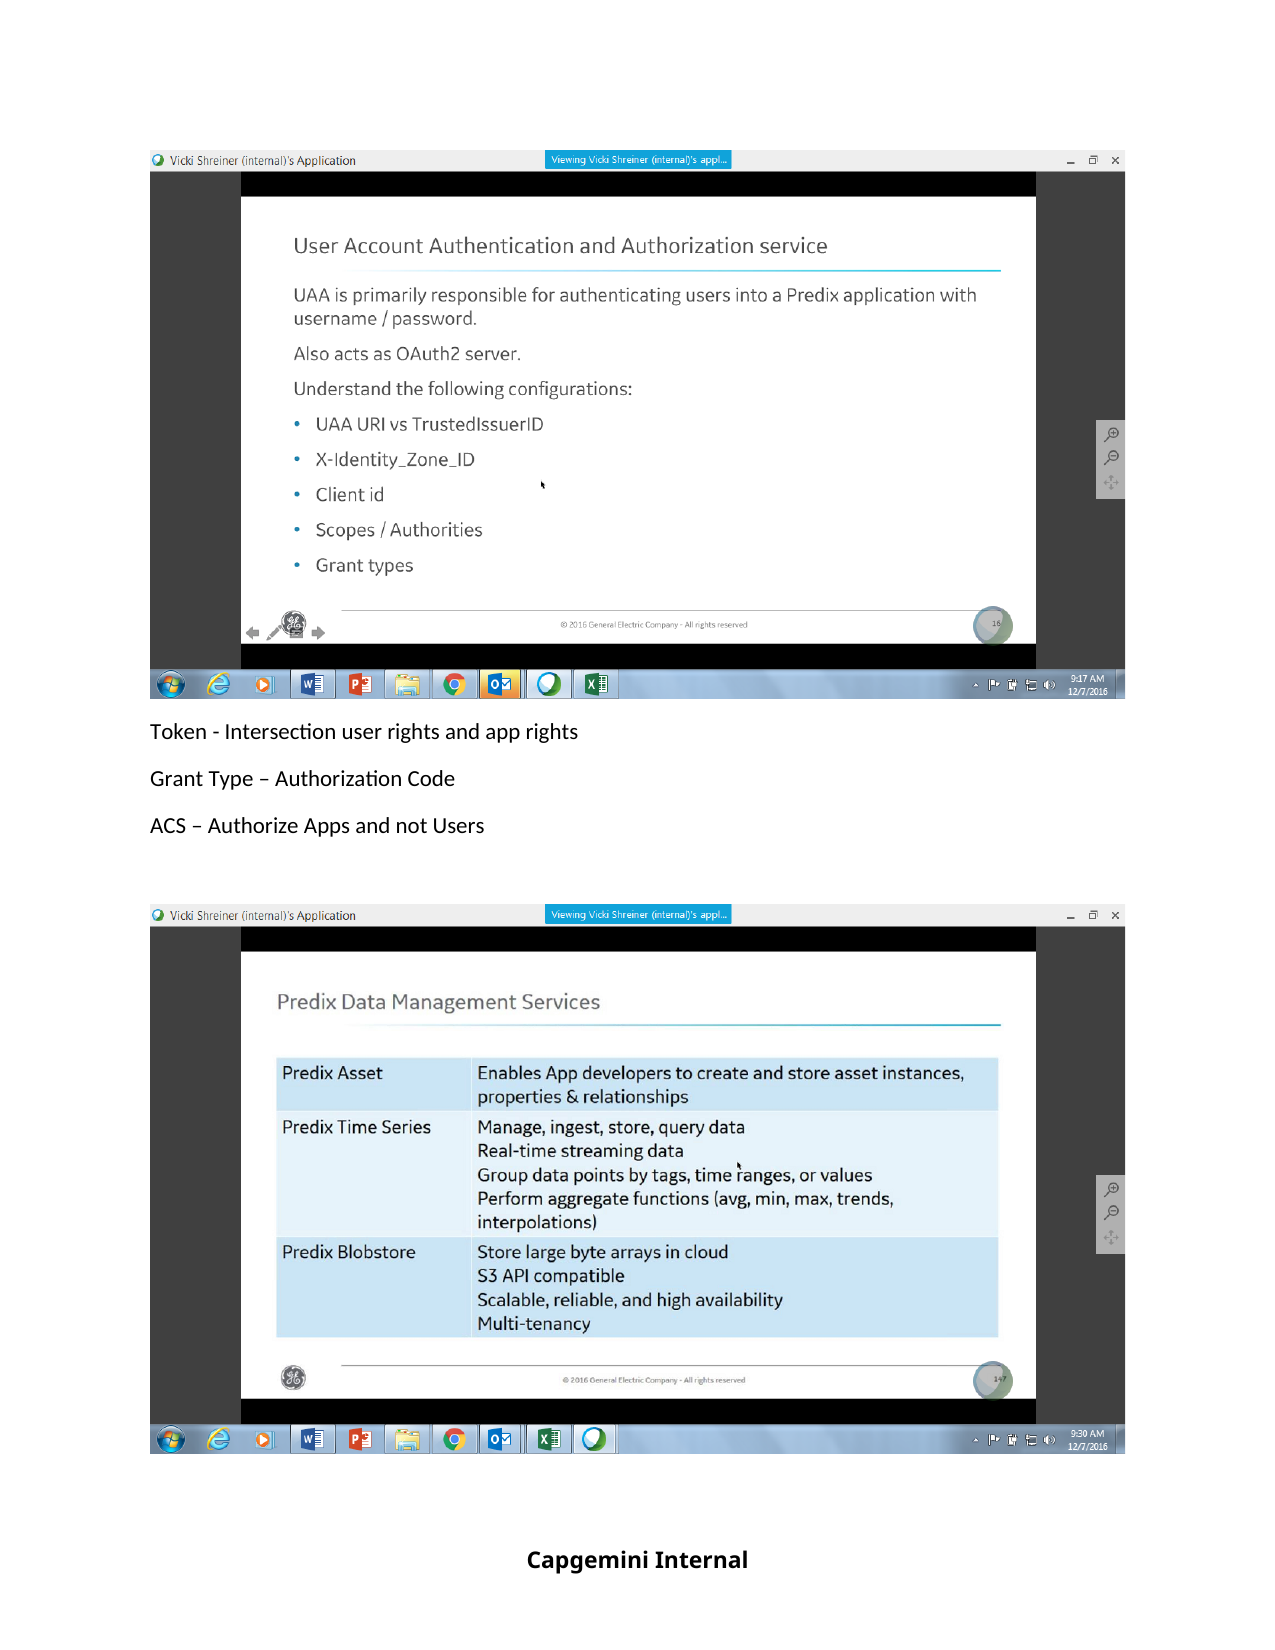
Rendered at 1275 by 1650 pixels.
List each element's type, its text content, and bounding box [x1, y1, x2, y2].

picture [150, 150, 1125, 699]
text Grant Type – Authorization Code [150, 764, 1125, 792]
picture [150, 904, 1125, 1454]
text ACS – Authorize Apps and not Users [150, 811, 1125, 839]
text Token - Intersection user rights and app rights [150, 717, 1125, 745]
